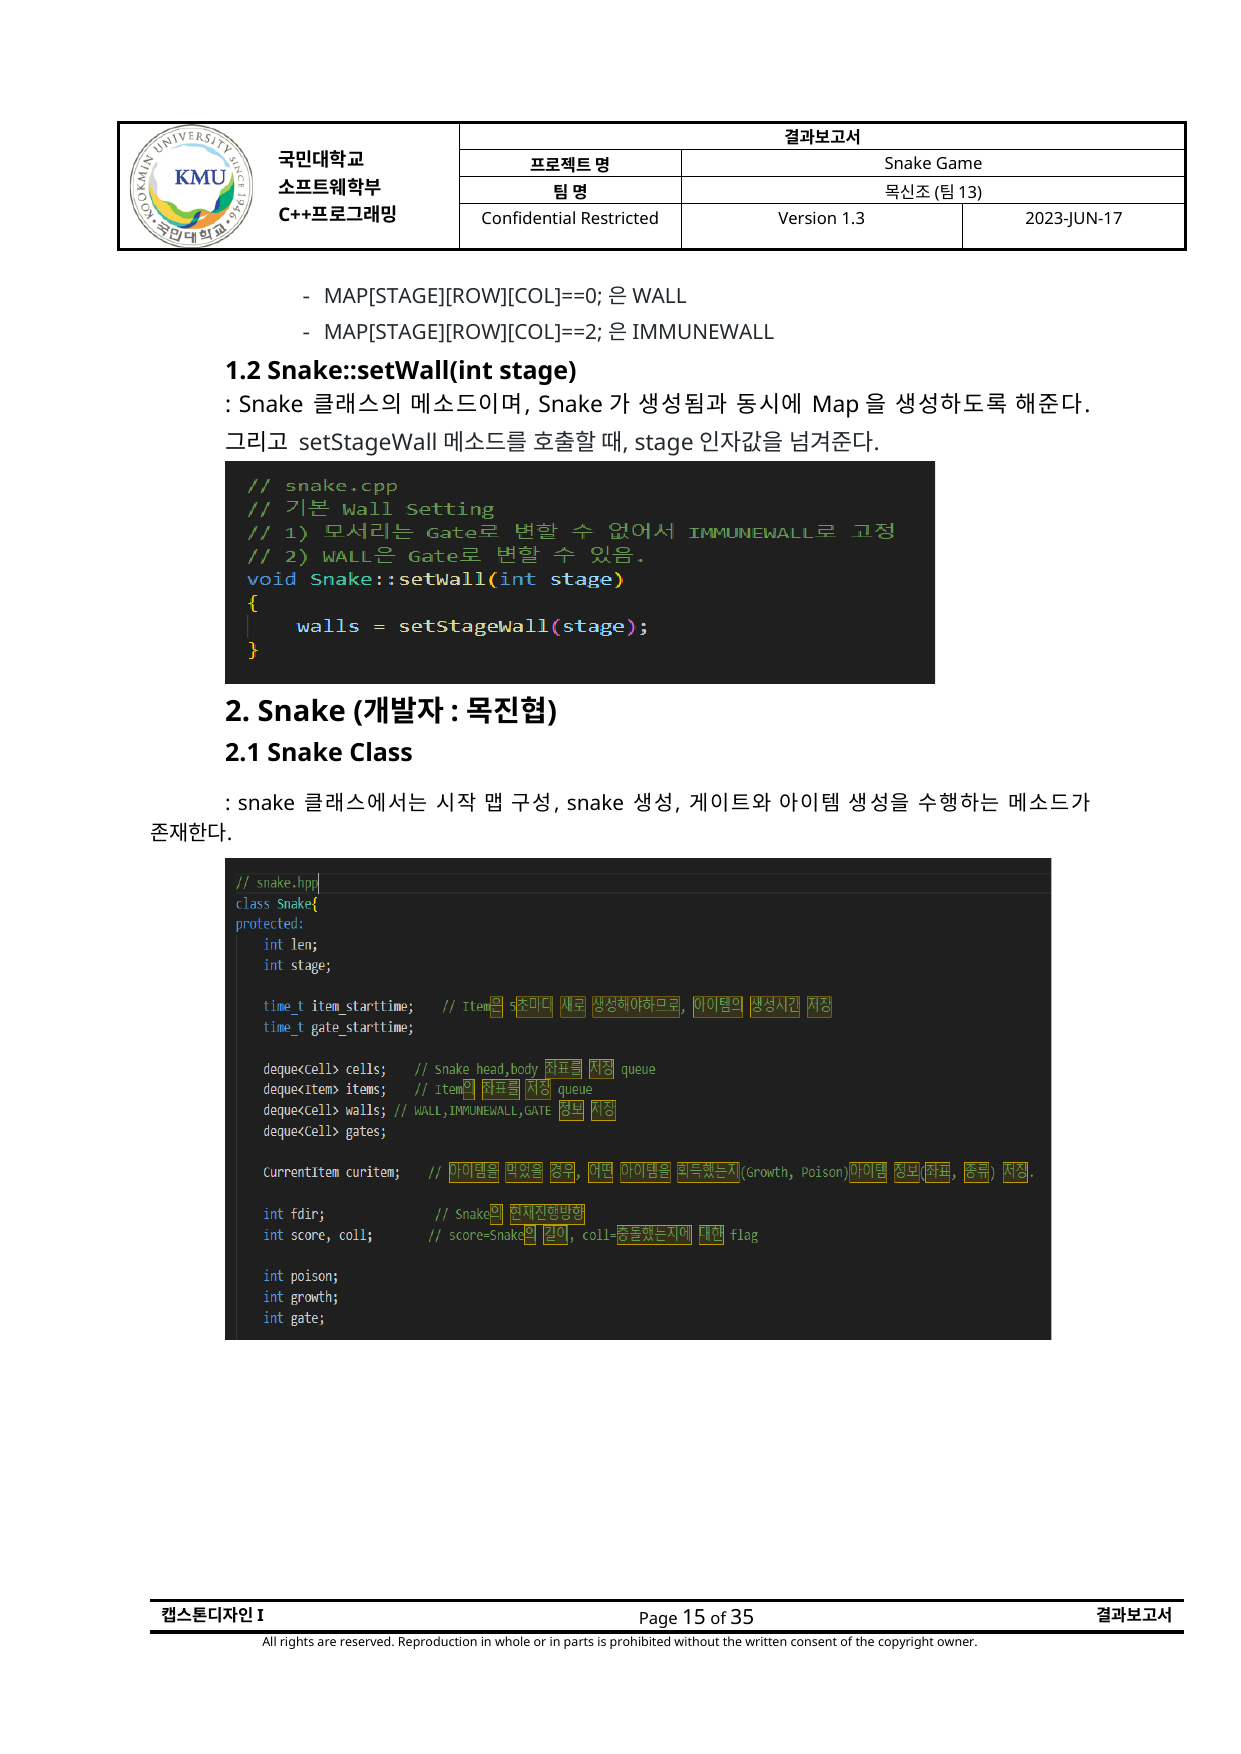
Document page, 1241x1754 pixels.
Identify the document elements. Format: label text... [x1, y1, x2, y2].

text : snake 클래스에서는 시작 맵 구성, snake 생성, 게이트와 아이템 생성을 수행하는 메소드가 존재한다. [150, 786, 1090, 846]
text - MAP[STAGE][ROW][COL]==0; 은 WALL [300, 279, 1090, 309]
picture [225, 461, 936, 684]
picture [129, 124, 253, 248]
picture [225, 858, 1052, 1340]
text 1.2 Snake::setWall(int stage) [225, 352, 1090, 386]
text 2.1 Snake Class [225, 735, 1090, 769]
text : Snake 클래스의 메소드이며, Snake가 생성됨과 동시에 Map을 생성하도록 해준다. 그리고 setStageWall 메소드를 호출할 때, stage 인자값을 넘겨준다. [225, 386, 1090, 457]
text - MAP[STAGE][ROW][COL]==2; 은 IMMUNEWALL [225, 316, 1090, 346]
text 2. Snake (개발자 : 목진협) [150, 687, 1090, 729]
